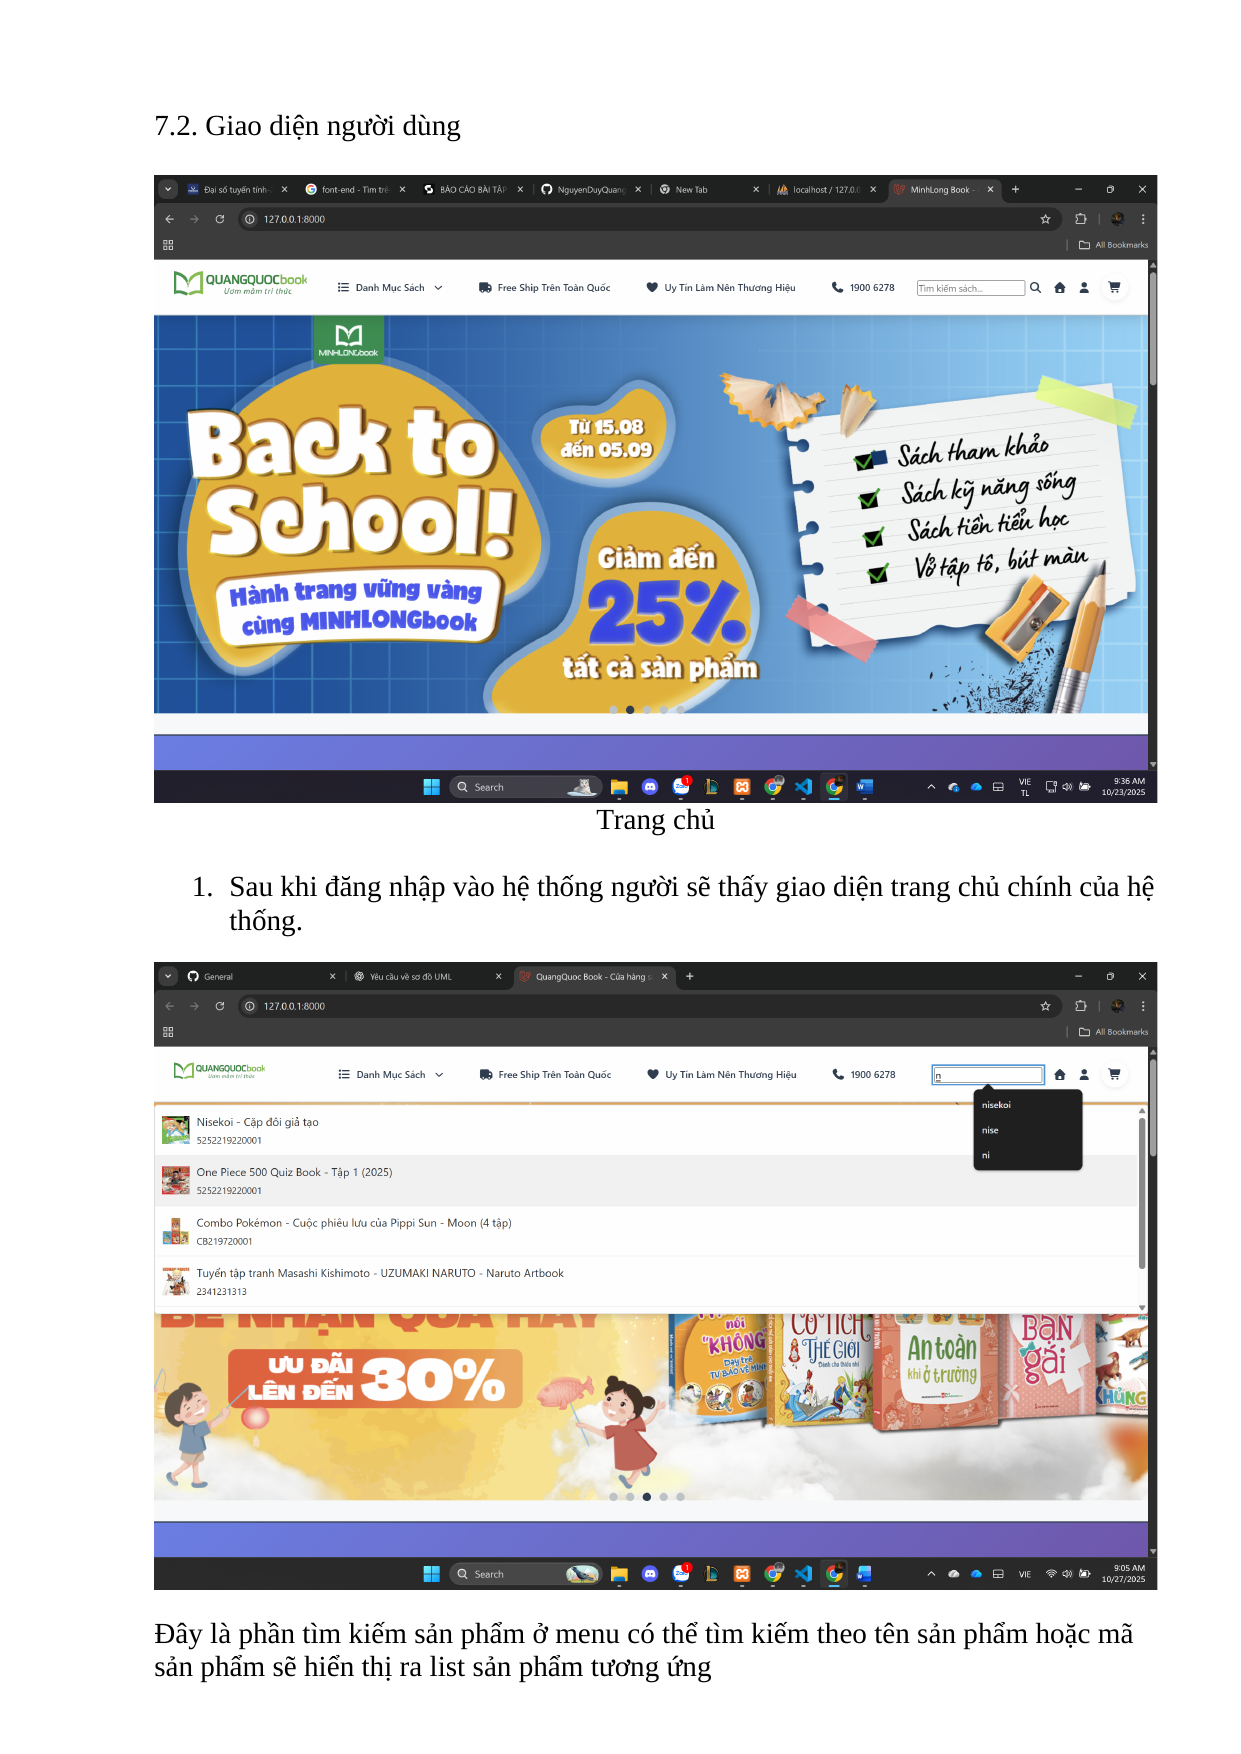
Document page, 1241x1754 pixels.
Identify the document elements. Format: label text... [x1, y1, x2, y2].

text Trang chủ [154, 803, 1157, 836]
text Đây là phần tìm kiếm sản phẩm ở menu có thể tìm kiếm theo tên sản phẩm hoặc mã sản phẩm sẽ hiển thị ra list sản phẩm tương ứng [154, 1616, 1157, 1683]
picture [154, 962, 1158, 1590]
text 7.2. Giao diện người dùng [154, 108, 1157, 142]
list Sau khi đăng nhập vào hệ thống người sẽ thấy giao diện trang chủ chính của hệ thống. [192, 869, 1157, 936]
picture [154, 175, 1158, 803]
